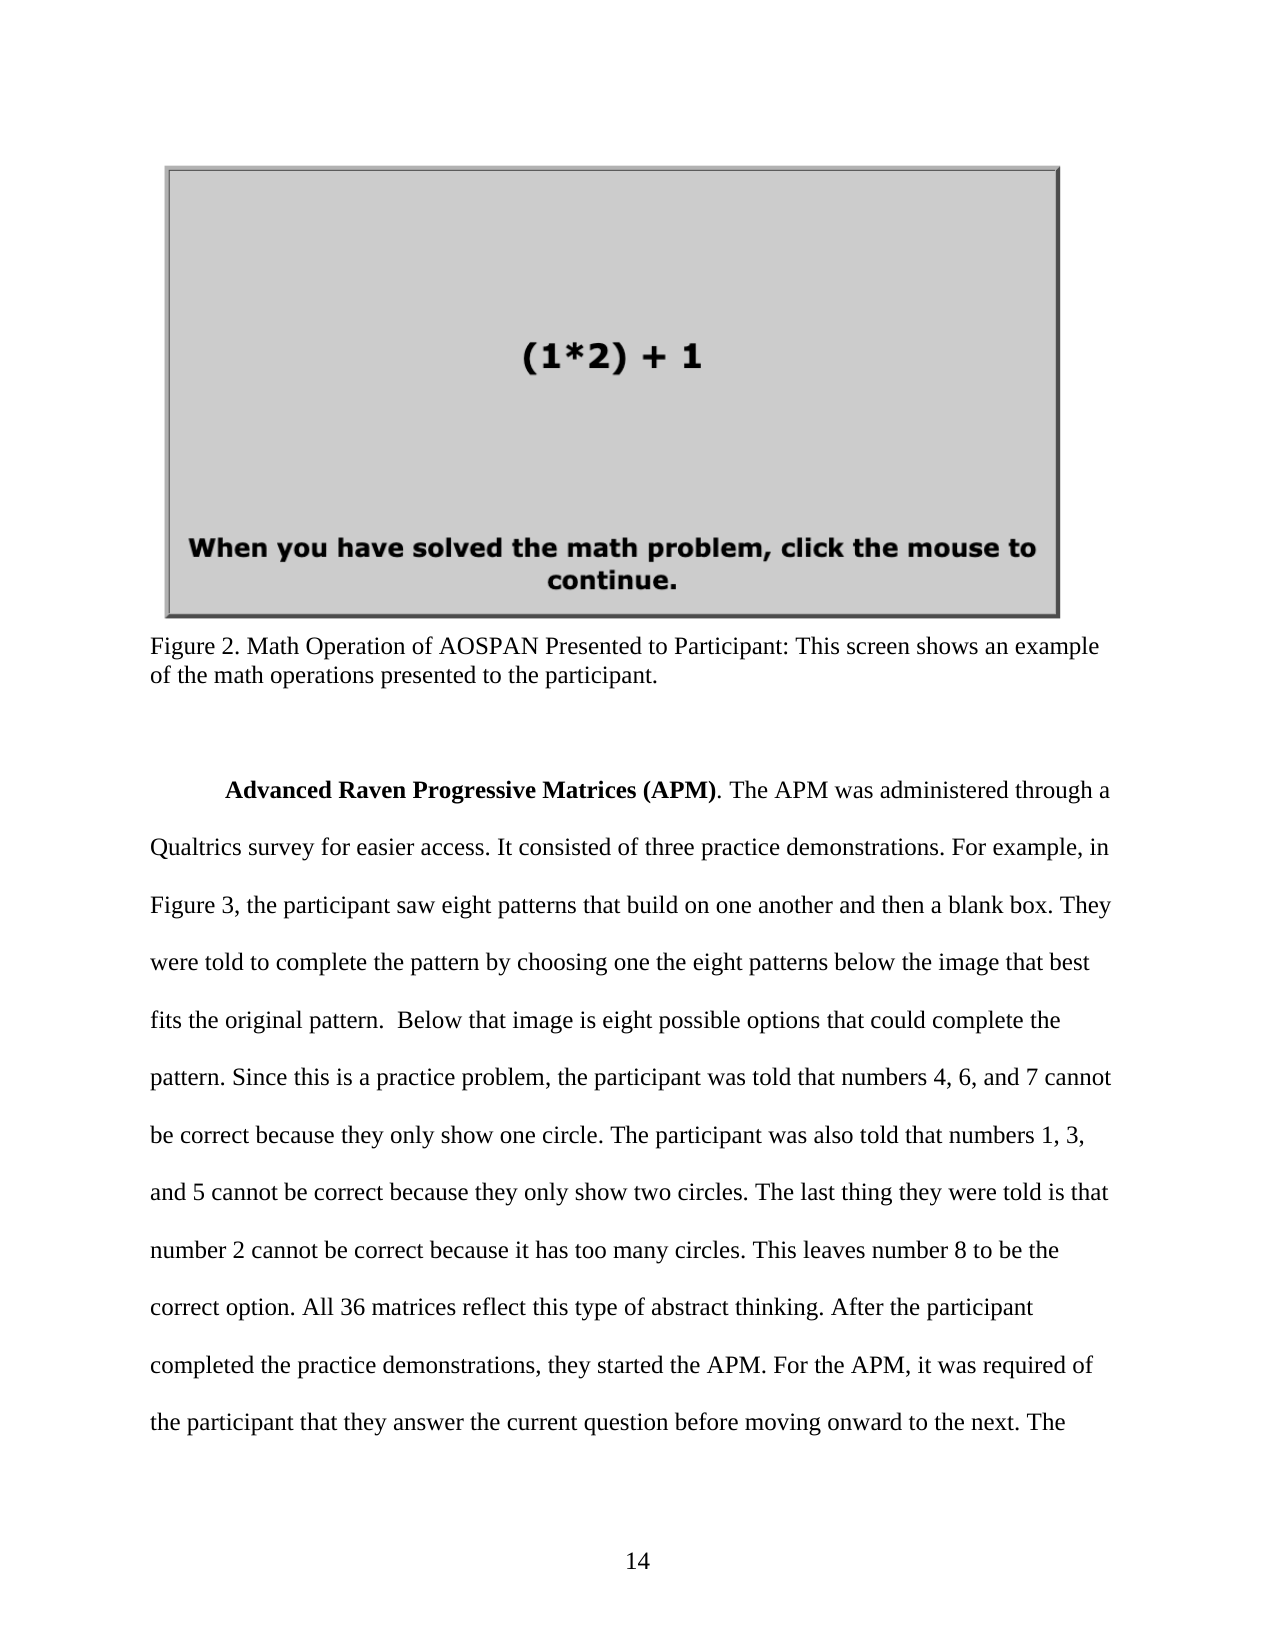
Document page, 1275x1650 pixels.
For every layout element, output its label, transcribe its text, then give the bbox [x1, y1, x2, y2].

picture [150, 150, 1080, 632]
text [150, 775, 1125, 1436]
